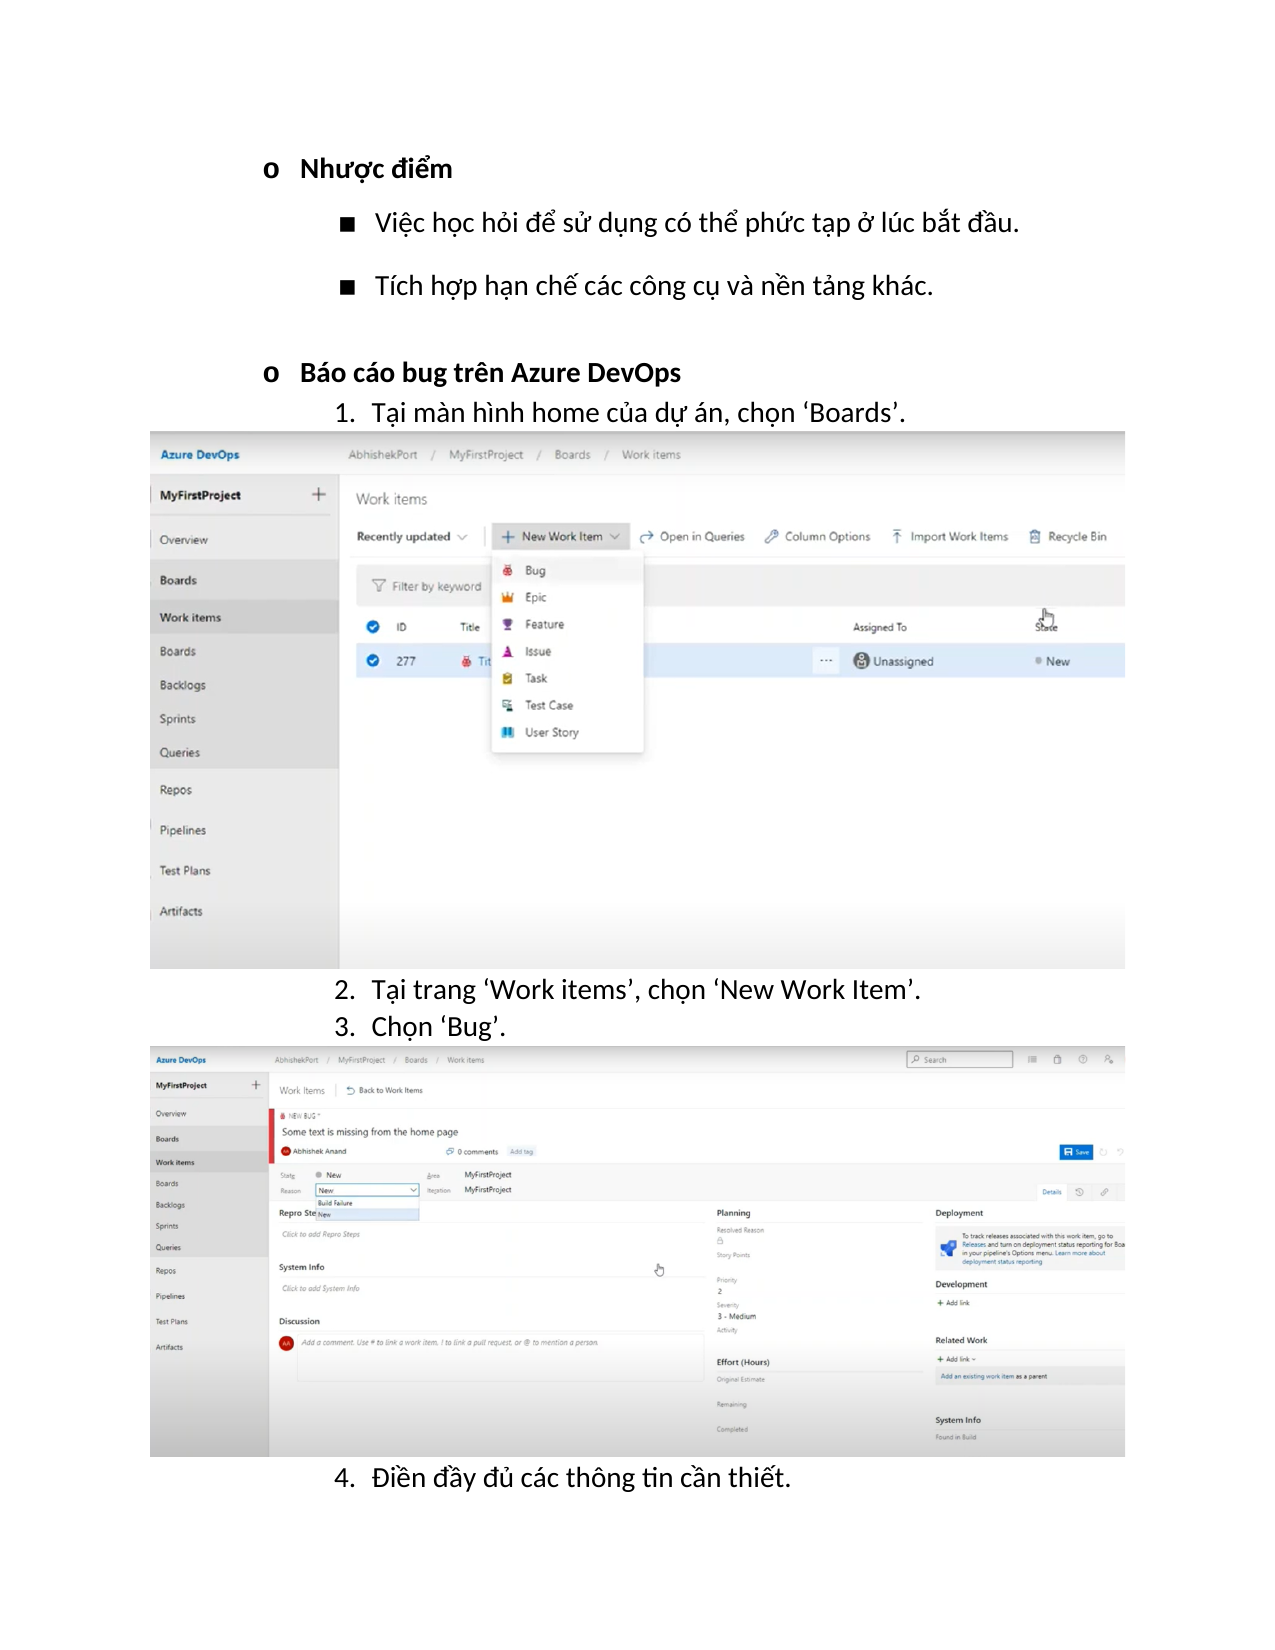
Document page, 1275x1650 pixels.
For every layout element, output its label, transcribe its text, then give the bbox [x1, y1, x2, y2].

list Điền đầy đủ các thông tin cần thiết. [334, 1459, 1125, 1495]
list Tích hợp hạn chế các công cụ và nền tảng khác. [337, 253, 1125, 312]
list Việc học hỏi để sử dụng có thể phức tạp ở lúc bắt đầu. [337, 189, 1125, 249]
picture [150, 431, 1125, 969]
list Tại màn hình home của dự án, chọn ‘Boards’. [334, 394, 1125, 429]
list Báo cáo bug trên Azure DevOps [262, 354, 1125, 391]
list Tại trang ‘Work items’, chọn ‘New Work Item’. [334, 971, 1125, 1006]
picture [150, 1046, 1125, 1457]
list Nhược điểm [262, 150, 1125, 187]
list Chọn ‘Bug’. [334, 1008, 1125, 1044]
